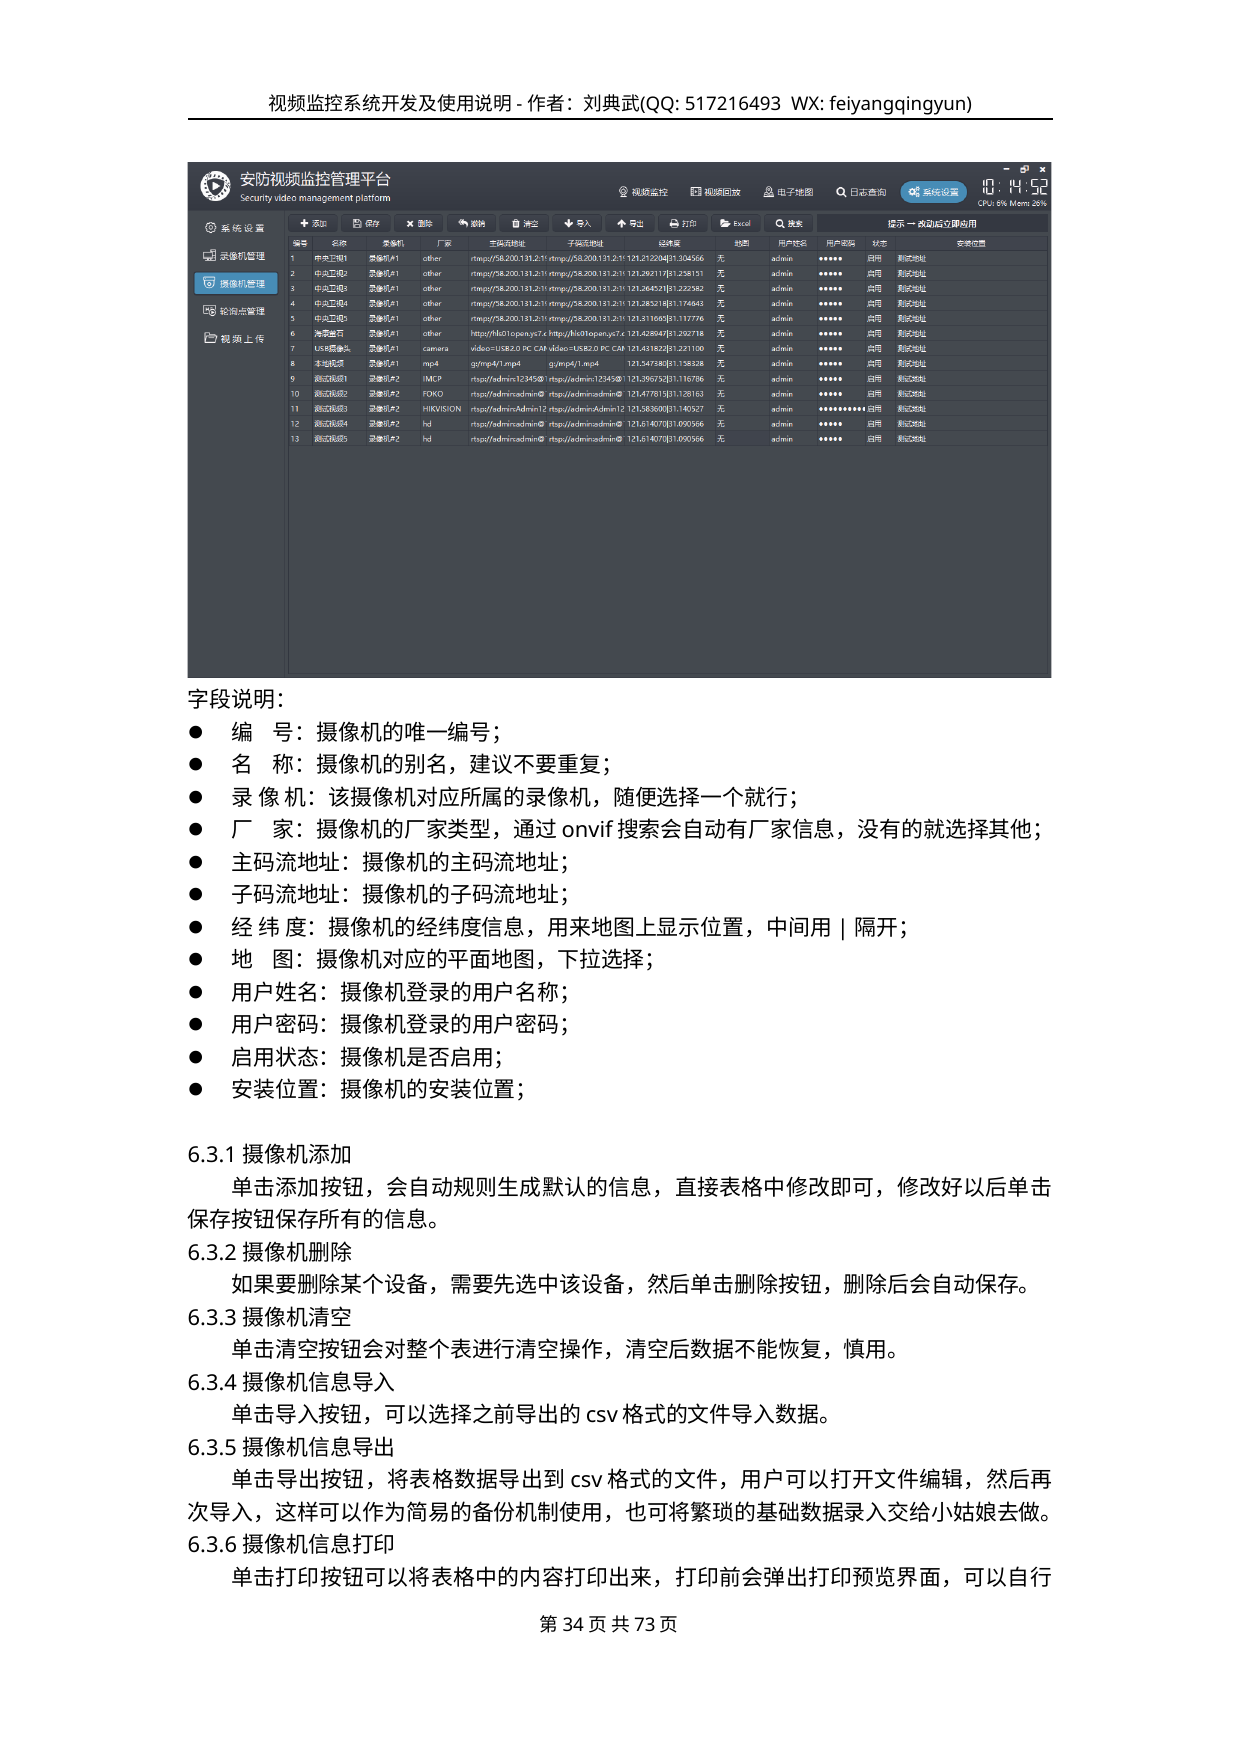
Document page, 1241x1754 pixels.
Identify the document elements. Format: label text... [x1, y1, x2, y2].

picture [187, 162, 1052, 678]
text 单击导入按钮，可以选择之前导出的csv格式的文件导入数据。 [187, 1397, 1053, 1429]
list 录 像 机：该摄像机对应所属的录像机，随便选择一个就行； [187, 779, 1053, 812]
list 主码流地址：摄像机的主码流地址； [187, 844, 1053, 877]
list 子码流地址：摄像机的子码流地址； [187, 877, 1053, 909]
text 字段说明： [187, 682, 1053, 714]
text 6.3.1 摄像机添加 [187, 1137, 1053, 1169]
list 安装位置：摄像机的安装位置； [187, 1072, 1053, 1104]
text 6.3.4 摄像机信息导入 [187, 1364, 1053, 1397]
list 厂 家：摄像机的厂家类型，通过onvif搜索会自动有厂家信息，没有的就选择其他； [187, 812, 1053, 844]
list 启用状态：摄像机是否启用； [187, 1039, 1053, 1072]
text 单击添加按钮，会自动规则生成默认的信息，直接表格中修改即可，修改好以后单击保存按钮保存所有的信息。 [187, 1169, 1053, 1234]
list 用户密码：摄像机登录的用户密码； [187, 1007, 1053, 1039]
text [187, 1559, 1053, 1592]
list 名 称：摄像机的别名，建议不要重复； [187, 747, 1053, 779]
text 单击清空按钮会对整个表进行清空操作，清空后数据不能恢复，慎用。 [187, 1332, 1053, 1364]
list 地 图：摄像机对应的平面地图，下拉选择； [187, 942, 1053, 974]
text 6.3.2 摄像机删除 [187, 1234, 1053, 1267]
list 经 纬 度：摄像机的经纬度信息，用来地图上显示位置，中间用 | 隔开； [187, 909, 1053, 942]
text 如果要删除某个设备，需要先选中该设备，然后单击删除按钮，删除后会自动保存。 [187, 1267, 1053, 1299]
text 6.3.6 摄像机信息打印 [187, 1527, 1053, 1559]
text 6.3.3 摄像机清空 [187, 1299, 1053, 1332]
text 6.3.5 摄像机信息导出 [187, 1429, 1053, 1462]
list 用户姓名：摄像机登录的用户名称； [187, 974, 1053, 1007]
list 编 号：摄像机的唯一编号； [187, 714, 1053, 747]
text 单击导出按钮，将表格数据导出到csv格式的文件，用户可以打开文件编辑，然后再次导入，这样可以作为简易的备份机制使用，也可将繁琐的基础数据录入交给小姑娘去做。 [187, 1462, 1053, 1527]
